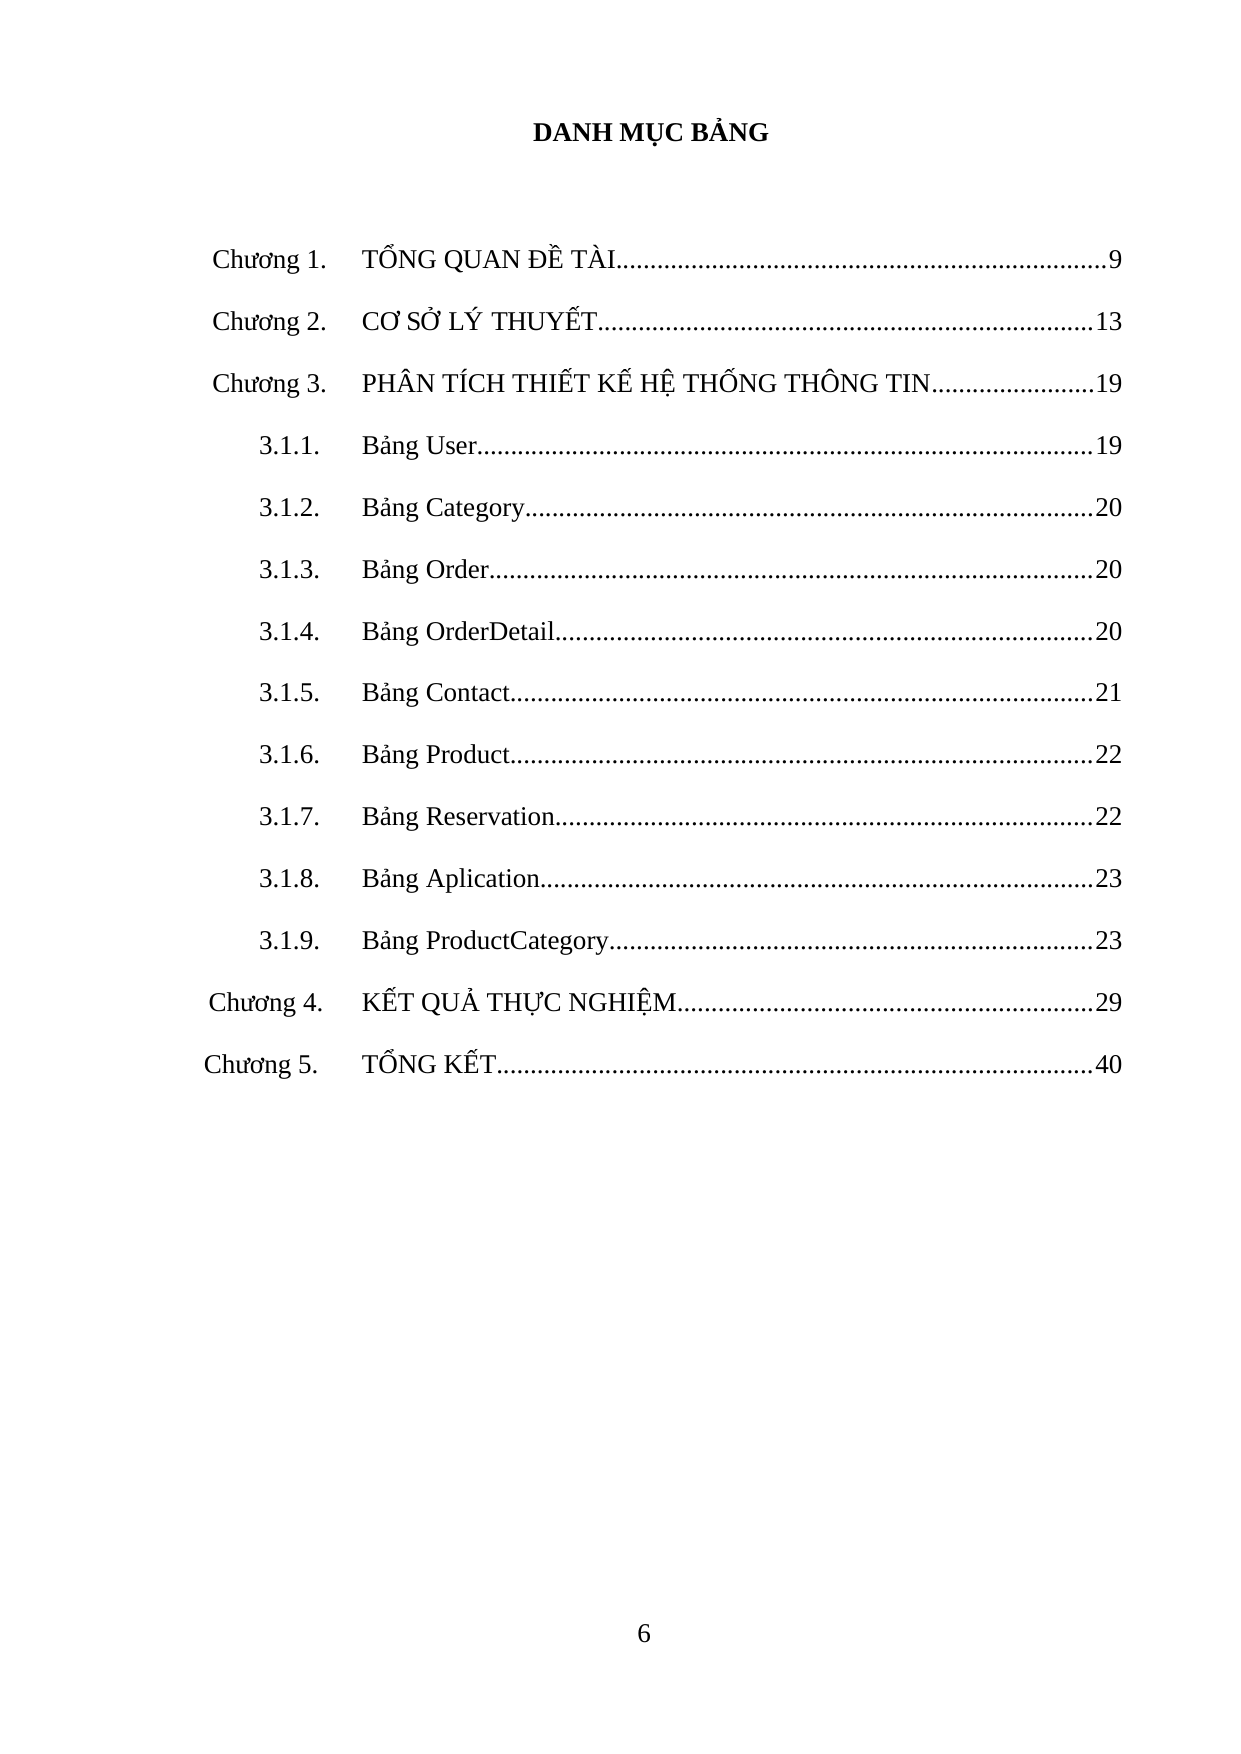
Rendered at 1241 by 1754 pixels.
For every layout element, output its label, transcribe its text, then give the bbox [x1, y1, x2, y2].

list Bảng User 19 [259, 429, 1184, 460]
list Bảng Contact 21 [259, 676, 1184, 708]
text Chương 5. TỔNG KẾT 40 [197, 1048, 1184, 1079]
text Chương 1. TỔNG QUAN ĐỀ TÀI 9 [205, 243, 1184, 274]
list Bảng Aplication 23 [259, 862, 1184, 893]
text DANH MỤC BẢNG [163, 116, 1139, 147]
list Bảng Order 20 [259, 553, 1184, 584]
list Bảng Reservation 22 [259, 800, 1184, 831]
list Bảng Category 20 [259, 491, 1184, 522]
list Bảng OrderDetail 20 [259, 614, 1184, 646]
list Bảng Product 22 [259, 738, 1184, 769]
text Chương 4. KẾT QUẢ THỰC NGHIỆM 29 [154, 986, 1184, 1017]
text Chương 2. CƠ SỞ LÝ THUYẾT 13 [205, 305, 1184, 336]
text Chương 3. PHÂN TÍCH THIẾT KẾ HỆ THỐNG THÔNG TIN 19 [205, 367, 1184, 398]
list Bảng ProductCategory 23 [259, 924, 1184, 955]
